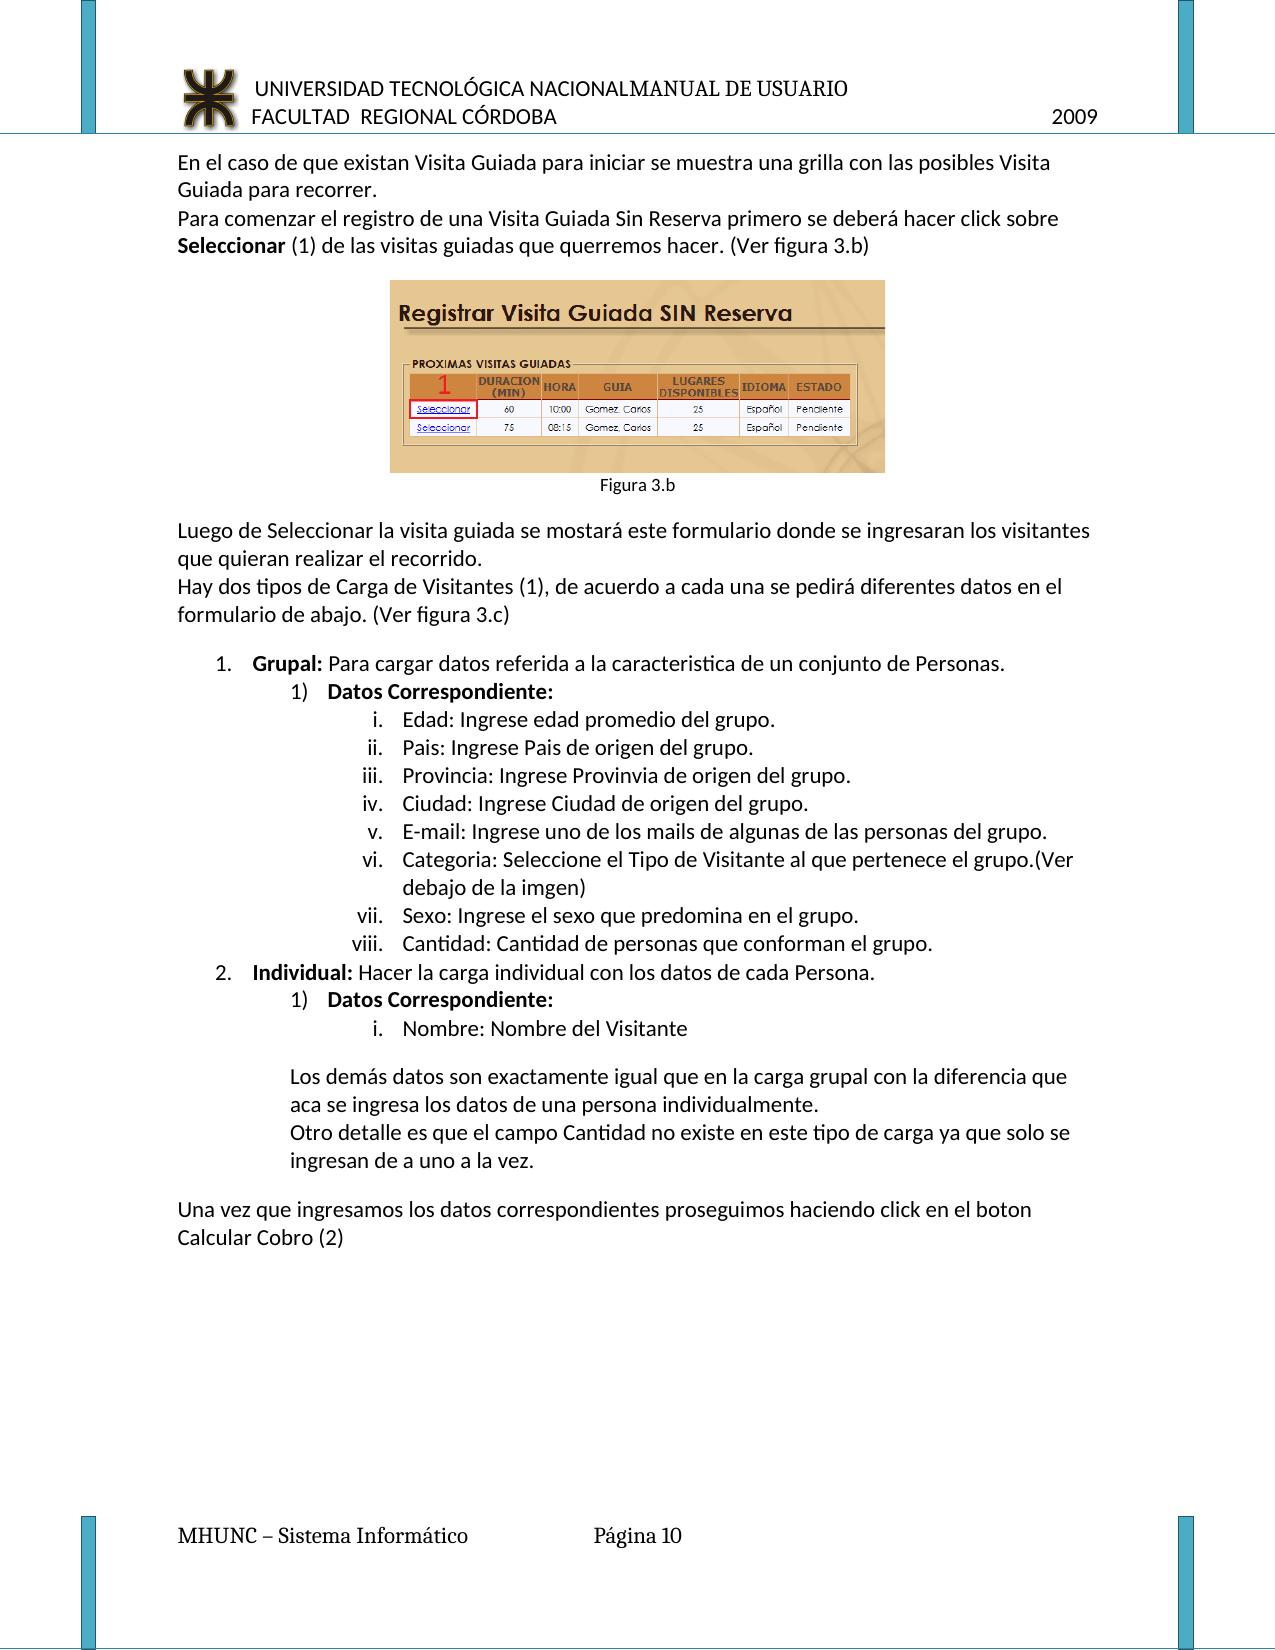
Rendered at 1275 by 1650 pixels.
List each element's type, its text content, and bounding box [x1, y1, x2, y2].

list Categoria: Seleccione el Tipo de Visitante al que pertenece el grupo.(Ver debajo de la imgen) [383, 846, 1098, 902]
list Datos Correspondiente: [290, 986, 1098, 1014]
text Los demás datos son exactamente igual que en la carga grupal con la diferencia que aca se ingresa los datos de una persona individualmente. Otro detalle es que el campo Cantidad no existe en este tipo de carga ya que solo se ingresan de a uno a la vez. [290, 1062, 1098, 1174]
list Cantidad: Cantidad de personas que conforman el grupo. [383, 929, 1098, 958]
list Ciudad: Ingrese Ciudad de origen del grupo. [383, 789, 1098, 817]
list Edad: Ingrese edad promedio del grupo. [383, 705, 1098, 733]
list Sexo: Ingrese el sexo que predomina en el grupo. [383, 902, 1098, 929]
list Individual: Hacer la carga individual con los datos de cada Persona. [215, 958, 1098, 986]
list Pais: Ingrese Pais de origen del grupo. [383, 733, 1098, 761]
list Datos Correspondiente: [290, 677, 1098, 705]
list E-mail: Ingrese uno de los mails de algunas de las personas del grupo. [383, 817, 1098, 846]
text Una vez que ingresamos los datos correspondientes proseguimos haciendo click en el boton Calcular Cobro (2) [177, 1195, 1098, 1251]
picture [182, 68, 240, 132]
text En el caso de que existan Visita Guiada para iniciar se muestra una grilla con las posibles Visita Guiada para recorrer. Para comenzar el registro de una Visita Guiada Sin Reserva primero se deberá hacer click sobre Seleccionar (1) de las visitas guiadas que querremos hacer. (Ver figura 3.b) [177, 148, 1098, 260]
picture [389, 280, 886, 473]
list Grupal: Para cargar datos referida a la caracteristica de un conjunto de Personas. [215, 649, 1098, 677]
list Nombre: Nombre del Visitante [383, 1014, 1098, 1042]
text Luego de Seleccionar la visita guiada se mostará este formulario donde se ingresaran los visitantes que quieran realizar el recorrido. Hay dos tipos de Carga de Visitantes (1), de acuerdo a cada una se pedirá diferentes datos en el formulario de abajo. (Ver figura 3.c) [177, 516, 1098, 628]
list Provincia: Ingrese Provinvia de origen del grupo. [383, 761, 1098, 789]
